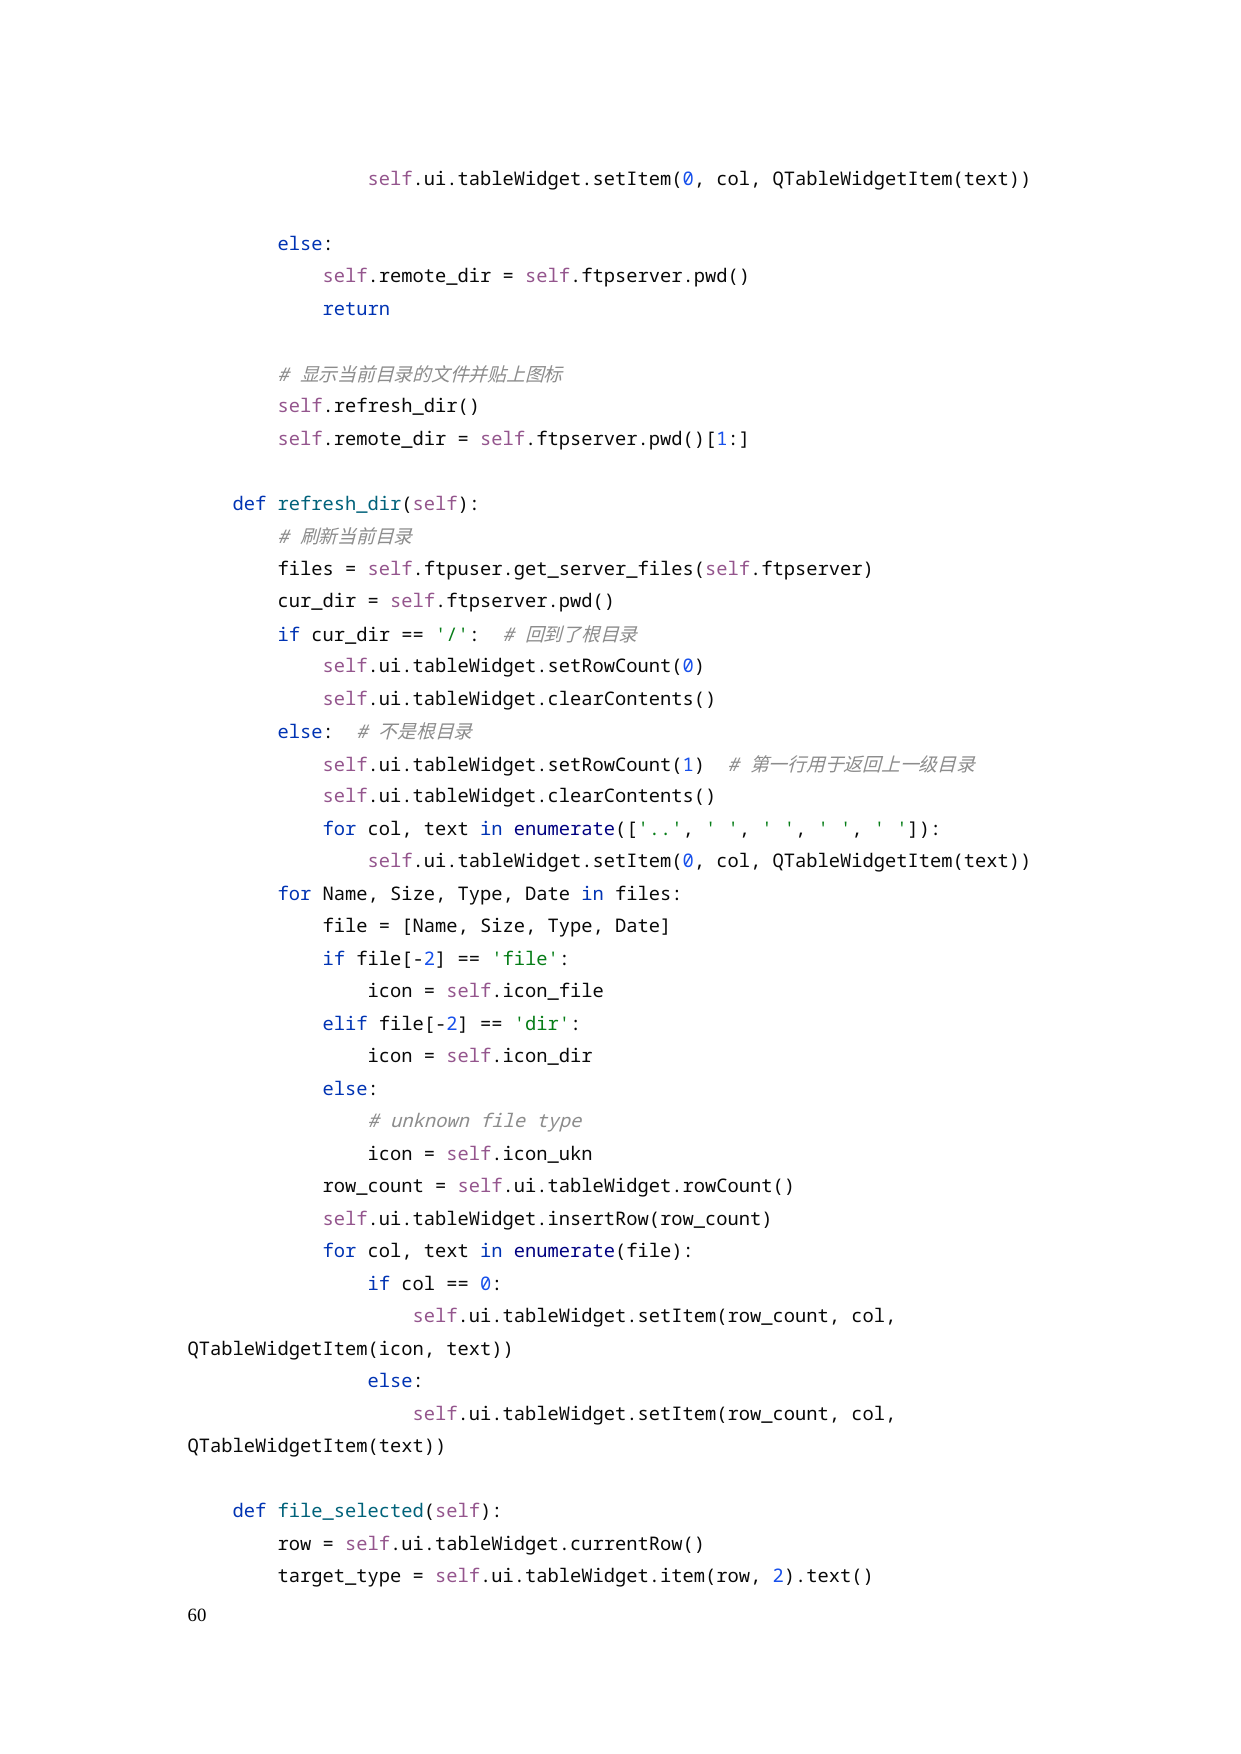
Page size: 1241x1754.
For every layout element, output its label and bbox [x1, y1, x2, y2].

text [187, 162, 1053, 1592]
